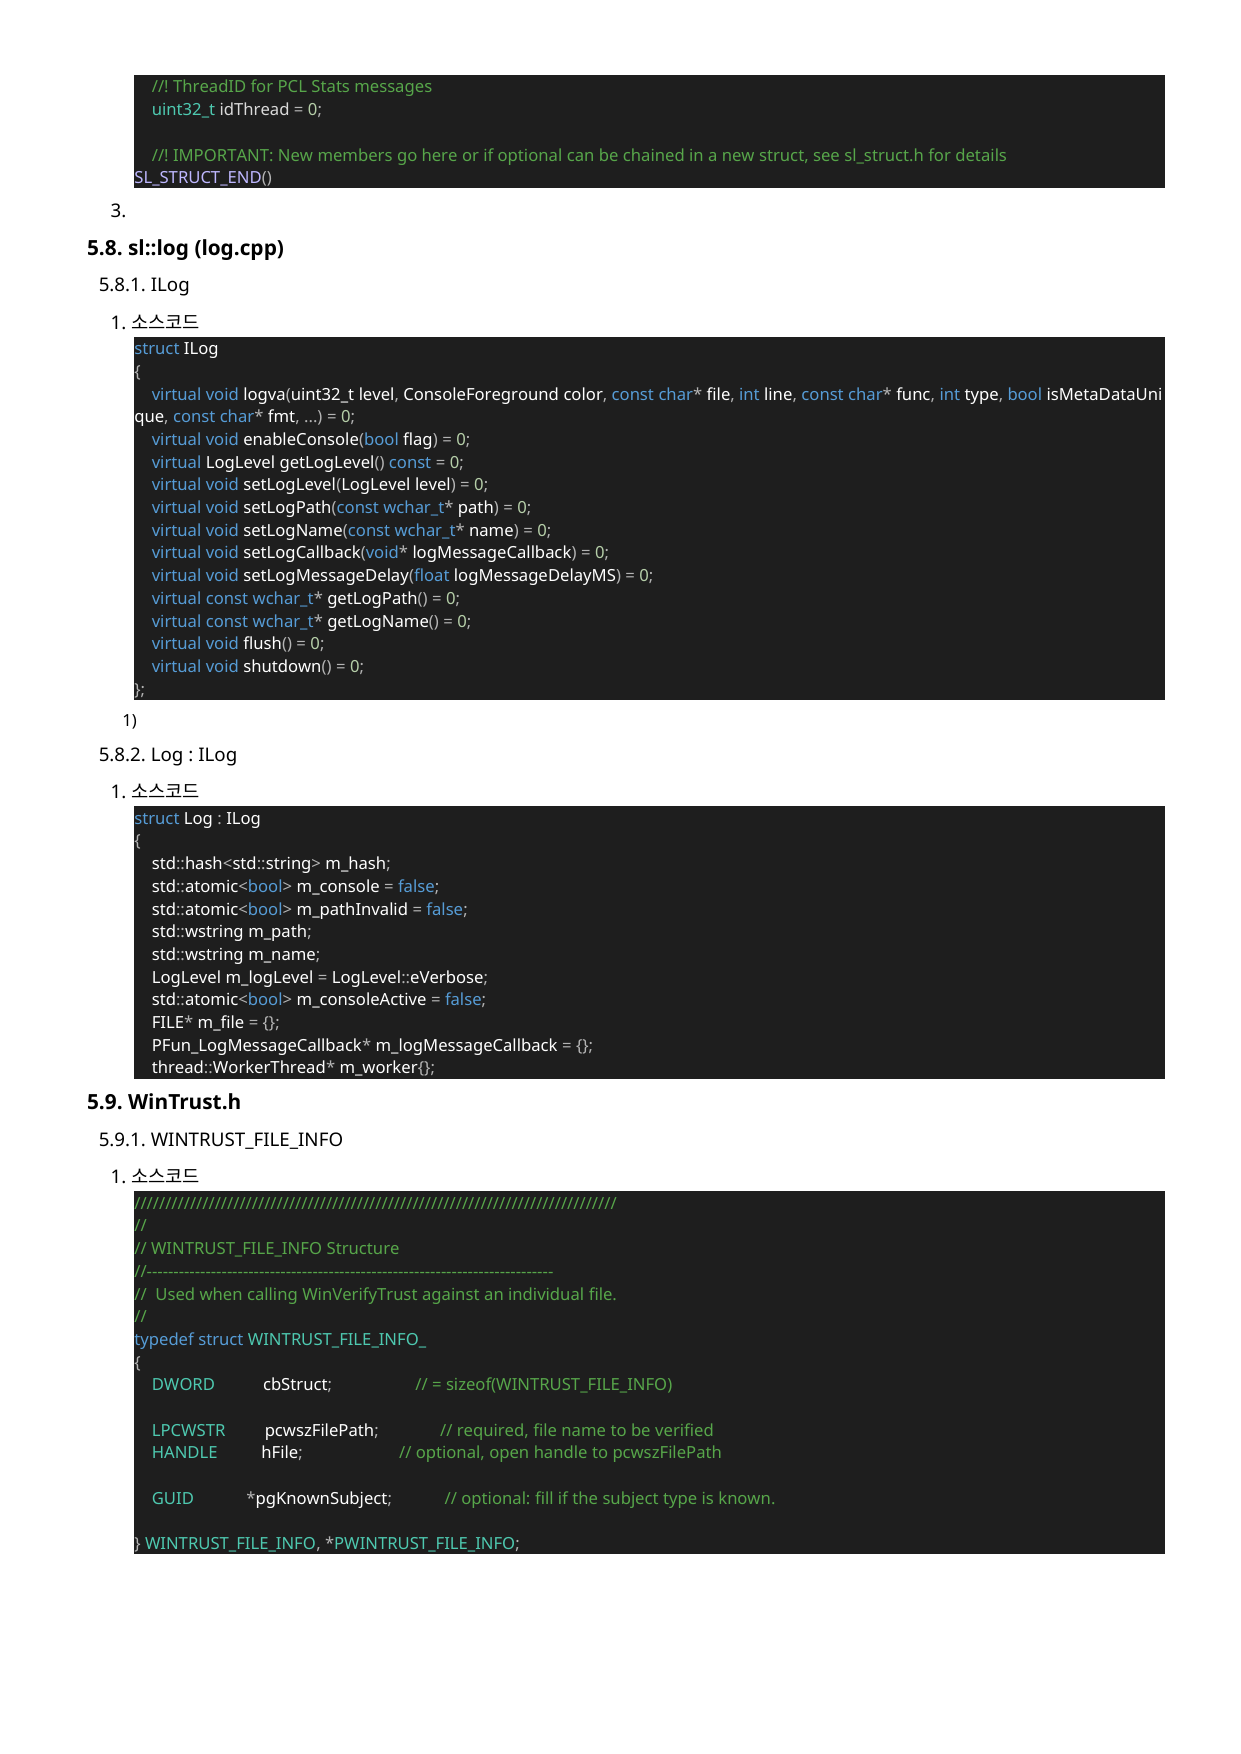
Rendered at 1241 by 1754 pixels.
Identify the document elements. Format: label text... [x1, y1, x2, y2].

text virtual void setLogPath(const wchar_t* path) = 0; [134, 496, 1165, 518]
text //! IMPORTANT: New members go here or if optional can be chained in a new struct, see sl_struct.h for details [134, 143, 1165, 166]
text HANDLE hFile; // optional, open handle to pcwszFilePath [134, 1441, 1165, 1464]
subtitle 소스코드 [110, 777, 1165, 804]
text ////////////////////////////////////////////////////////////////////////////// [134, 1191, 1165, 1214]
text struct Log : ILog [134, 806, 1165, 829]
text virtual void shutdown() = 0; [134, 655, 1165, 677]
text virtual void setLogLevel(LogLevel level) = 0; [134, 473, 1165, 496]
text std::wstring m_path; [134, 920, 1165, 943]
text std::hash<std::string> m_hash; [134, 852, 1165, 874]
text typedef struct WINTRUST_FILE_INFO_ [134, 1327, 1165, 1350]
text std::wstring m_name; [134, 943, 1165, 965]
text struct ILog [134, 337, 1165, 359]
text virtual void setLogMessageDelay(float logMessageDelayMS) = 0; [134, 564, 1165, 587]
text virtual void setLogName(const wchar_t* name) = 0; [134, 518, 1165, 541]
text { [134, 1350, 1165, 1373]
subtitle ILog [98, 272, 1165, 297]
text DWORD cbStruct; // = sizeof(WINTRUST_FILE_INFO) [134, 1373, 1165, 1396]
text virtual const wchar_t* getLogName() = 0; [134, 609, 1165, 632]
text // [134, 1214, 1165, 1237]
text PFun_LogMessageCallback* m_logMessageCallback = {}; [134, 1033, 1165, 1056]
text std::atomic<bool> m_consoleActive = false; [134, 988, 1165, 1011]
text //---------------------------------------------------------------------------- [134, 1259, 1165, 1282]
text virtual LogLevel getLogLevel() const = 0; [134, 450, 1165, 473]
subtitle Log : ILog [98, 741, 1165, 767]
text SL_STRUCT_END() [134, 166, 1165, 188]
text virtual void logva(uint32_t level, ConsoleForeground color, const char* file, int line, const char* func, int type, bool isMetaDataUnique, const char* fmt, ...) = 0; [134, 382, 1165, 428]
subtitle WINTRUST_FILE_INFO [98, 1126, 1165, 1152]
text FILE* m_file = {}; [134, 1011, 1165, 1033]
subtitle 소스코드 [110, 1162, 1165, 1189]
text uint32_t idThread = 0; [134, 98, 1165, 120]
text // [134, 1305, 1165, 1327]
text virtual const wchar_t* getLogPath() = 0; [134, 587, 1165, 609]
text }; [134, 677, 1165, 700]
text virtual void flush() = 0; [134, 632, 1165, 655]
text { [134, 359, 1165, 382]
text } WINTRUST_FILE_INFO, *PWINTRUST_FILE_INFO; [134, 1532, 1165, 1554]
text thread::WorkerThread* m_worker{}; [134, 1056, 1165, 1079]
text // Used when calling WinVerifyTrust against an individual file. [134, 1282, 1165, 1305]
text // WINTRUST_FILE_INFO Structure [134, 1237, 1165, 1259]
text LogLevel m_logLevel = LogLevel::eVerbose; [134, 965, 1165, 988]
subtitle 소스코드 [110, 307, 1165, 335]
subtitle WinTrust.h [87, 1087, 1165, 1116]
text { [134, 829, 1165, 852]
text virtual void setLogCallback(void* logMessageCallback) = 0; [134, 541, 1165, 564]
subtitle sl::log (log.cpp) [87, 233, 1165, 261]
text GUID *pgKnownSubject; // optional: fill if the subject type is known. [134, 1486, 1165, 1509]
text virtual void enableConsole(bool flag) = 0; [134, 428, 1165, 450]
text std::atomic<bool> m_pathInvalid = false; [134, 897, 1165, 920]
text LPCWSTR pcwszFilePath; // required, file name to be verified [134, 1418, 1165, 1441]
text std::atomic<bool> m_console = false; [134, 874, 1165, 897]
text //! ThreadID for PCL Stats messages [134, 75, 1165, 98]
